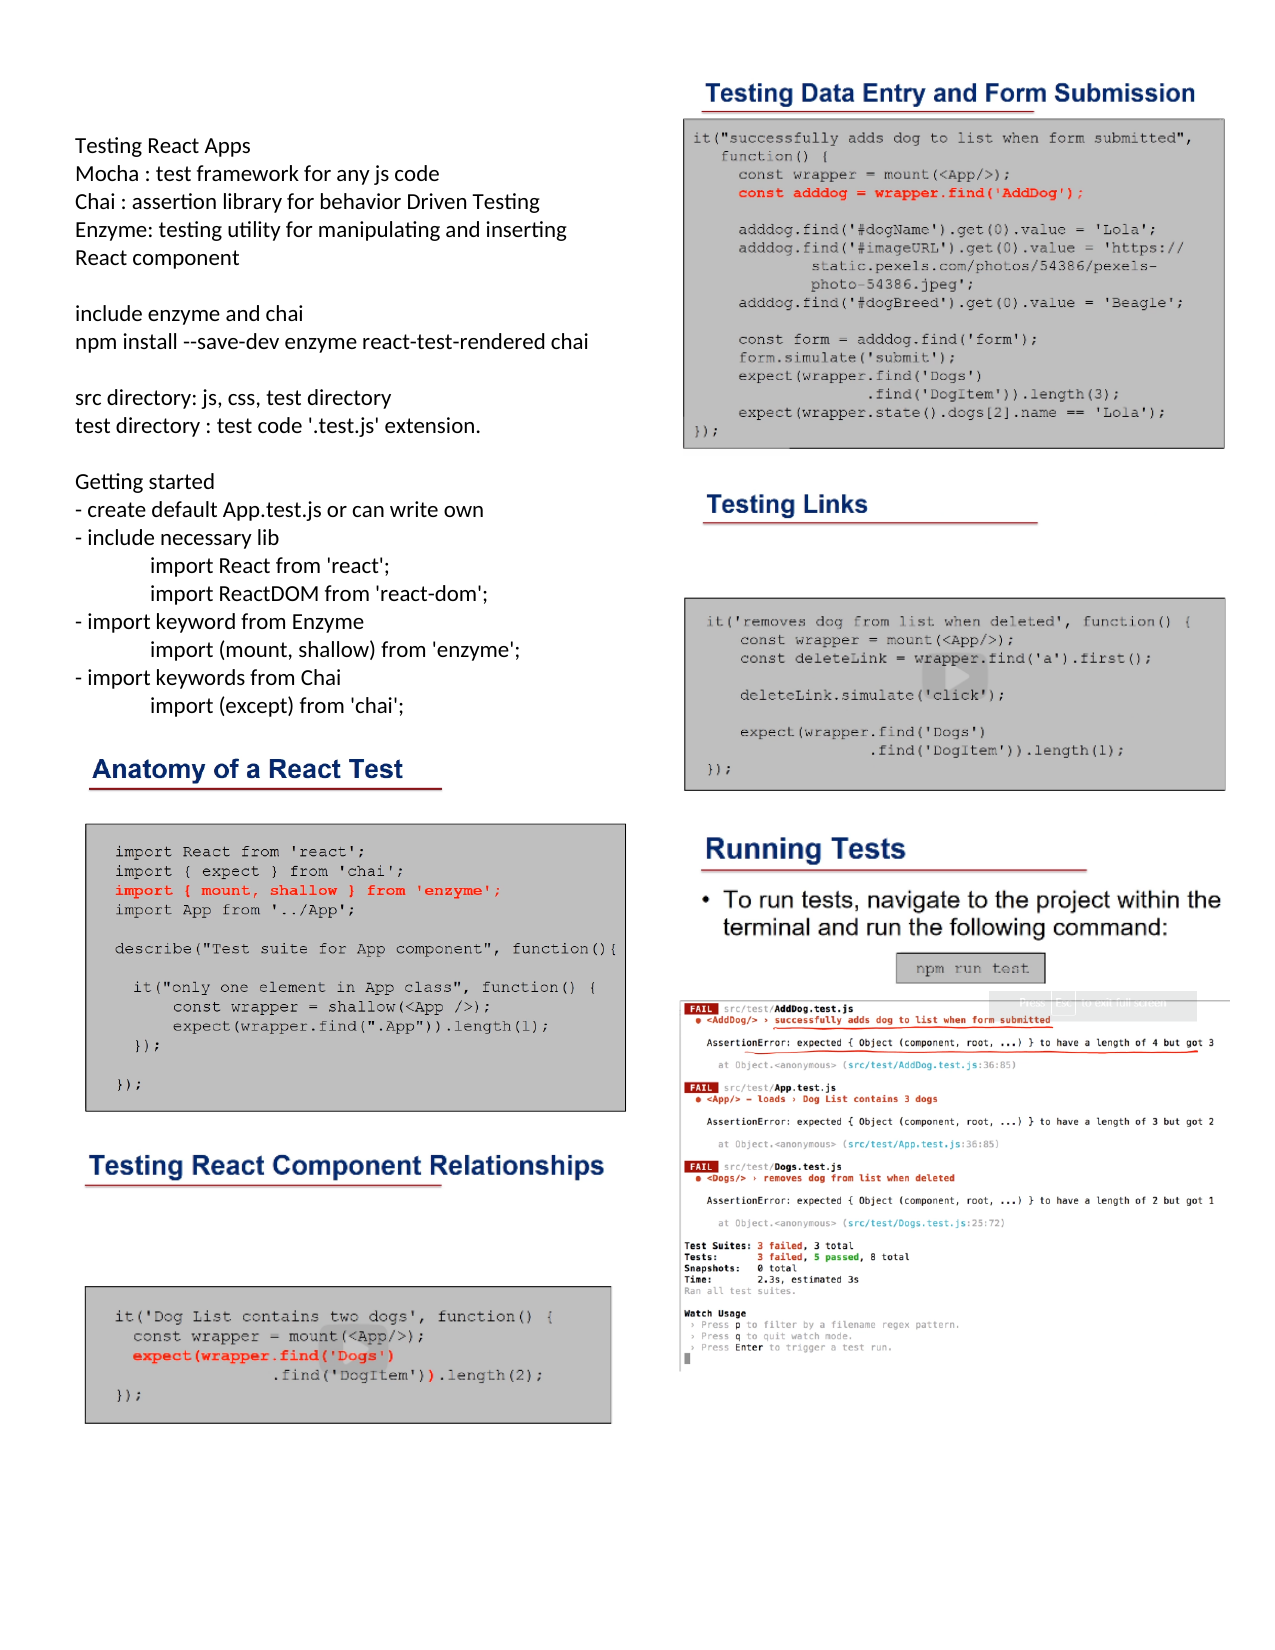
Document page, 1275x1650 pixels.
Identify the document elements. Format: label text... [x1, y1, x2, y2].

text - import keyword from Enzyme [75, 607, 600, 635]
text import ReactDOM from 'react-dom'; [75, 579, 600, 607]
text Mocha : test framework for any js code [75, 159, 600, 187]
text Testing React Apps [75, 131, 600, 159]
text Getting started [75, 467, 600, 495]
text import React from 'react'; [75, 551, 600, 579]
text Chai : assertion library for behavior Driven Testing [75, 187, 600, 215]
picture [75, 1145, 630, 1436]
picture [675, 75, 1230, 456]
text include enzyme and chai [75, 299, 600, 327]
text - create default App.test.js or can write own [75, 495, 600, 523]
text npm install --save-dev enzyme react-test-rendered chai [75, 327, 600, 355]
text test directory : test code '.test.js' extension. [75, 411, 600, 439]
picture [675, 822, 1230, 1372]
picture [675, 483, 1230, 795]
text src directory: js, css, test directory [75, 383, 600, 411]
text - include necessary lib [75, 523, 600, 551]
text import (mount, shallow) from 'enzyme'; [75, 635, 600, 663]
text - import keywords from Chai [75, 663, 600, 691]
picture [75, 747, 630, 1117]
text import (except) from 'chai'; [75, 691, 600, 719]
text Enzyme: testing utility for manipulating and inserting React component [75, 215, 600, 271]
